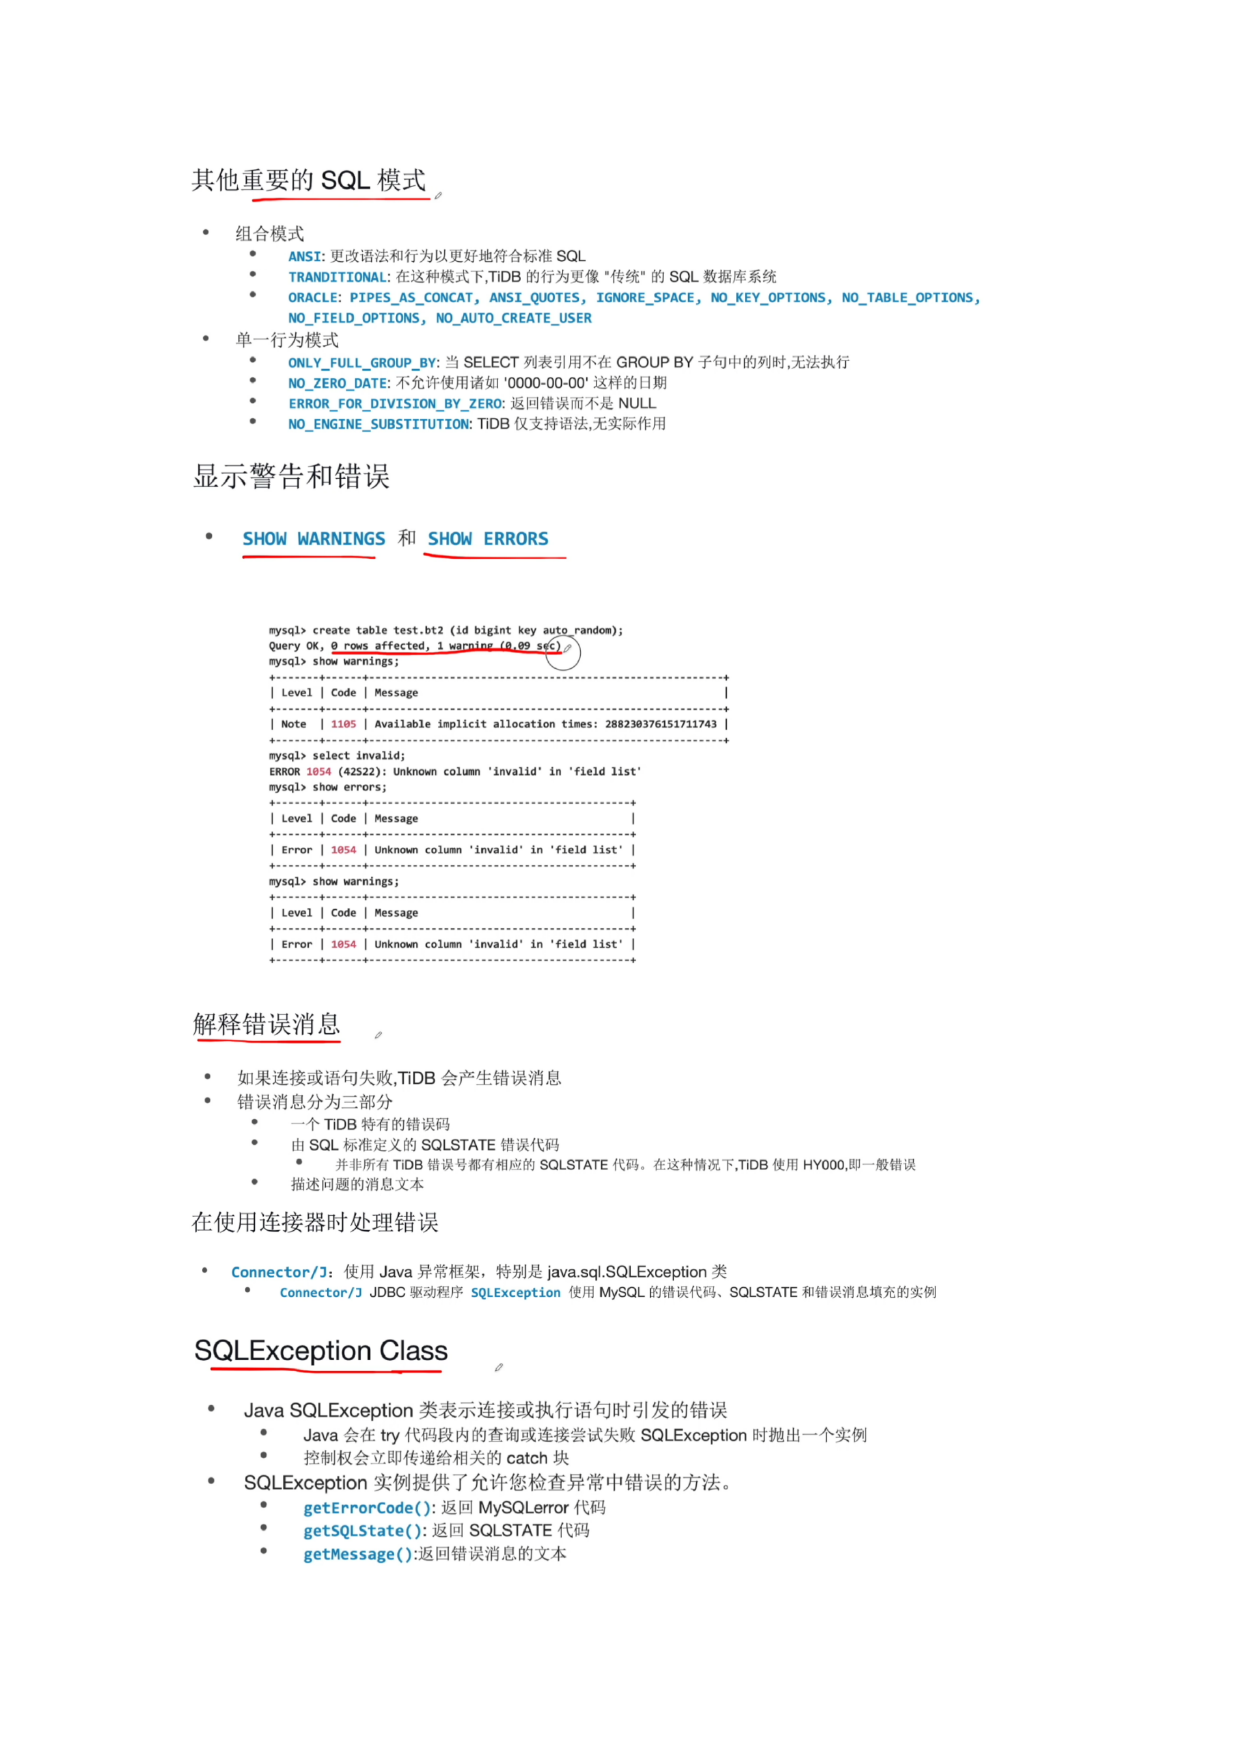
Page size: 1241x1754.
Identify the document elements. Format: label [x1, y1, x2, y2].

picture [187, 1007, 921, 1196]
picture [187, 1202, 944, 1311]
picture [187, 162, 987, 436]
picture [187, 1332, 874, 1568]
picture [187, 454, 732, 982]
